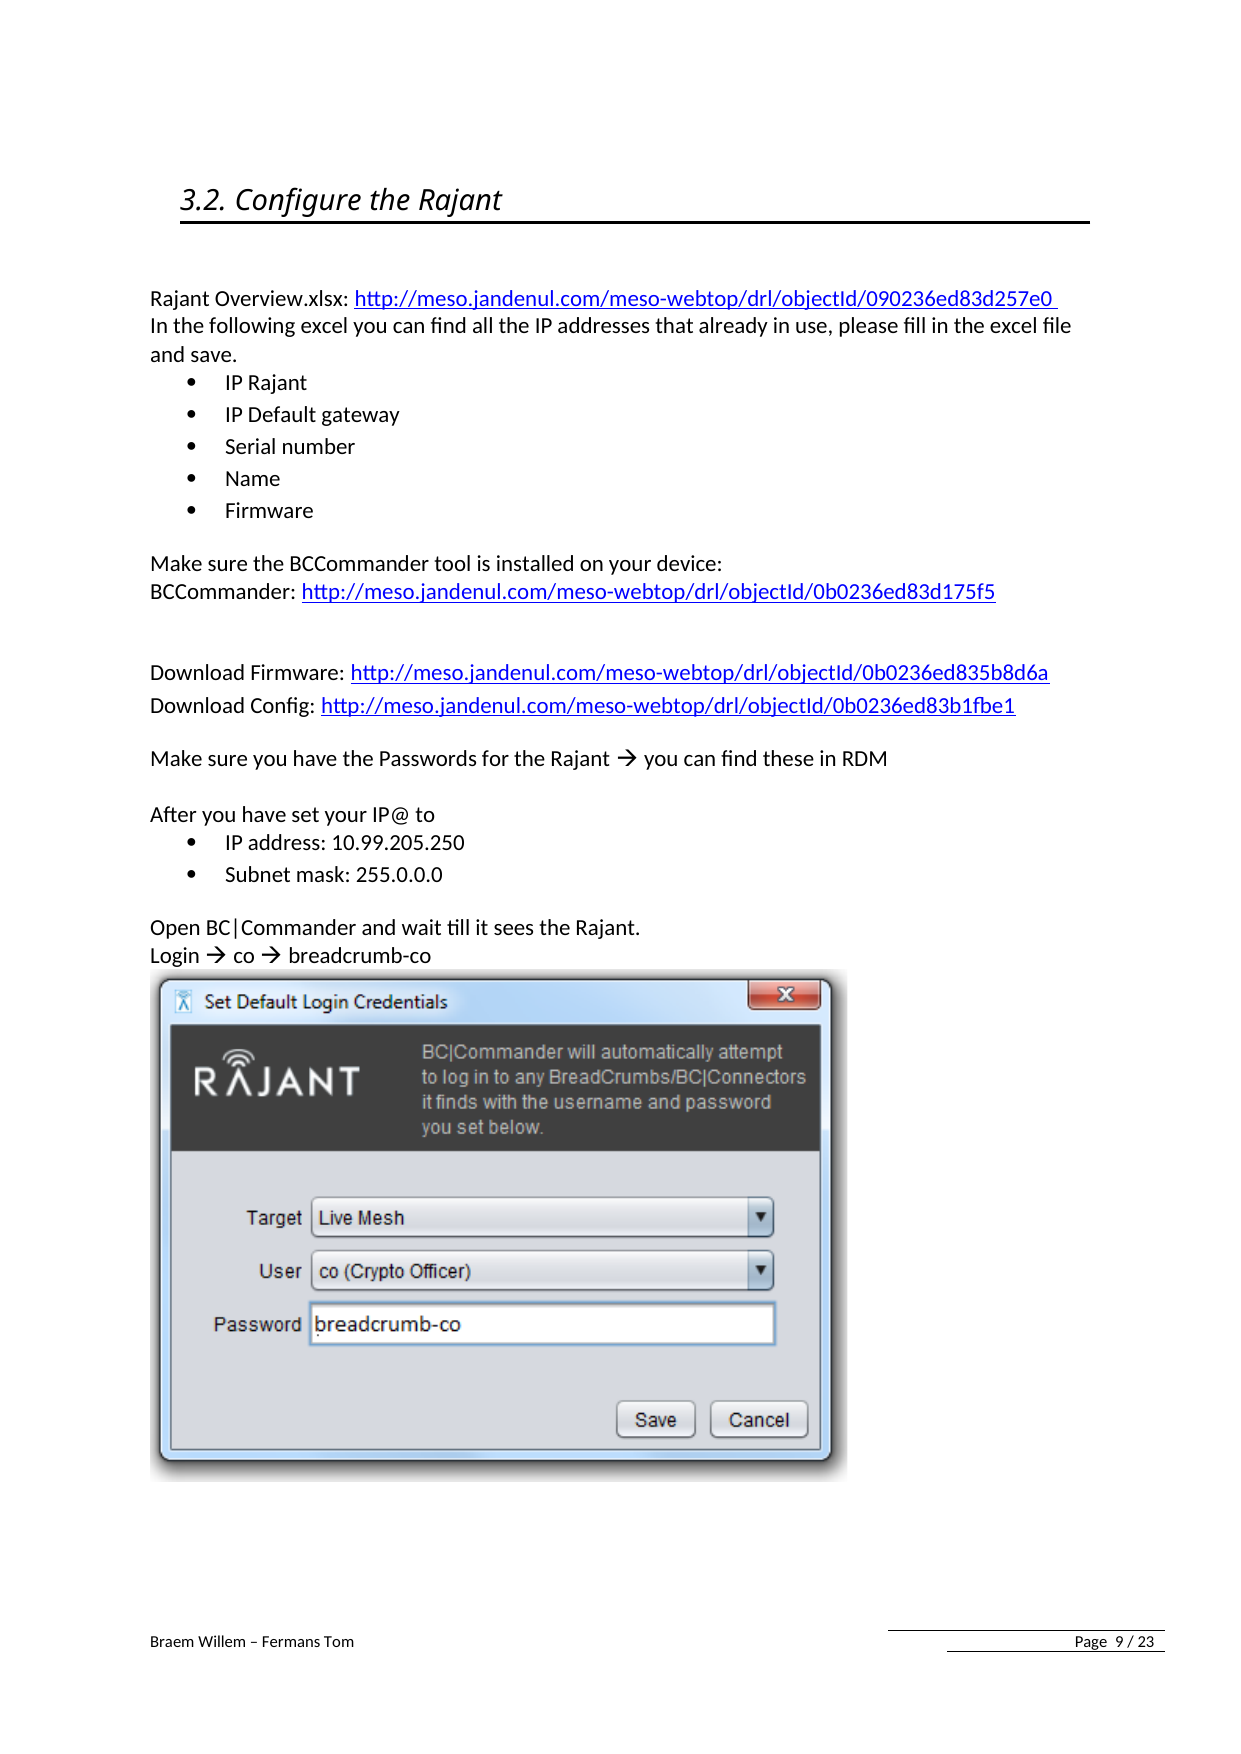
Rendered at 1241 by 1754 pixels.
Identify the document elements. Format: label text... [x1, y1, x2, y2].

picture [150, 969, 848, 1482]
list Serial number [187, 432, 1090, 460]
text Make sure the BCCommander tool is installed on your device: [150, 549, 1090, 577]
text In the following excel you can find all the IP addresses that already in use, please fill in the excel file and save. [150, 312, 1090, 368]
text Download Firmware: http://meso.jandenul.com/meso-webtop/drl/objectId/0b0236ed835b8d6a Download Config: http://meso.jandenul.com/meso-webtop/drl/objectId/0b0236ed83b1fbe1 [150, 658, 1090, 719]
list Firmware [187, 496, 1090, 524]
list Subnet mask: 255.0.0.0 [187, 860, 1090, 888]
subtitle Configure the Rajant [179, 179, 1090, 224]
text Make sure you have the Passwords for the Rajant you can find these in RDM [150, 744, 1090, 772]
list IP Rajant [187, 368, 1090, 396]
list Name [187, 464, 1090, 492]
text Login co breadcrumb-co [150, 941, 1090, 969]
list IP address: 10.99.205.250 [187, 828, 1090, 856]
text BCCommander: http://meso.jandenul.com/meso-webtop/drl/objectId/0b0236ed83d175f5 [150, 577, 1090, 606]
text Open BC|Commander and wait till it sees the Rajant. [150, 913, 1090, 941]
list IP Default gateway [187, 400, 1090, 428]
text After you have set your IP@ to [150, 800, 1090, 828]
text Rajant Overview.xlsx: http://meso.jandenul.com/meso-webtop/drl/objectId/090236ed83d257e0 [150, 284, 1090, 312]
